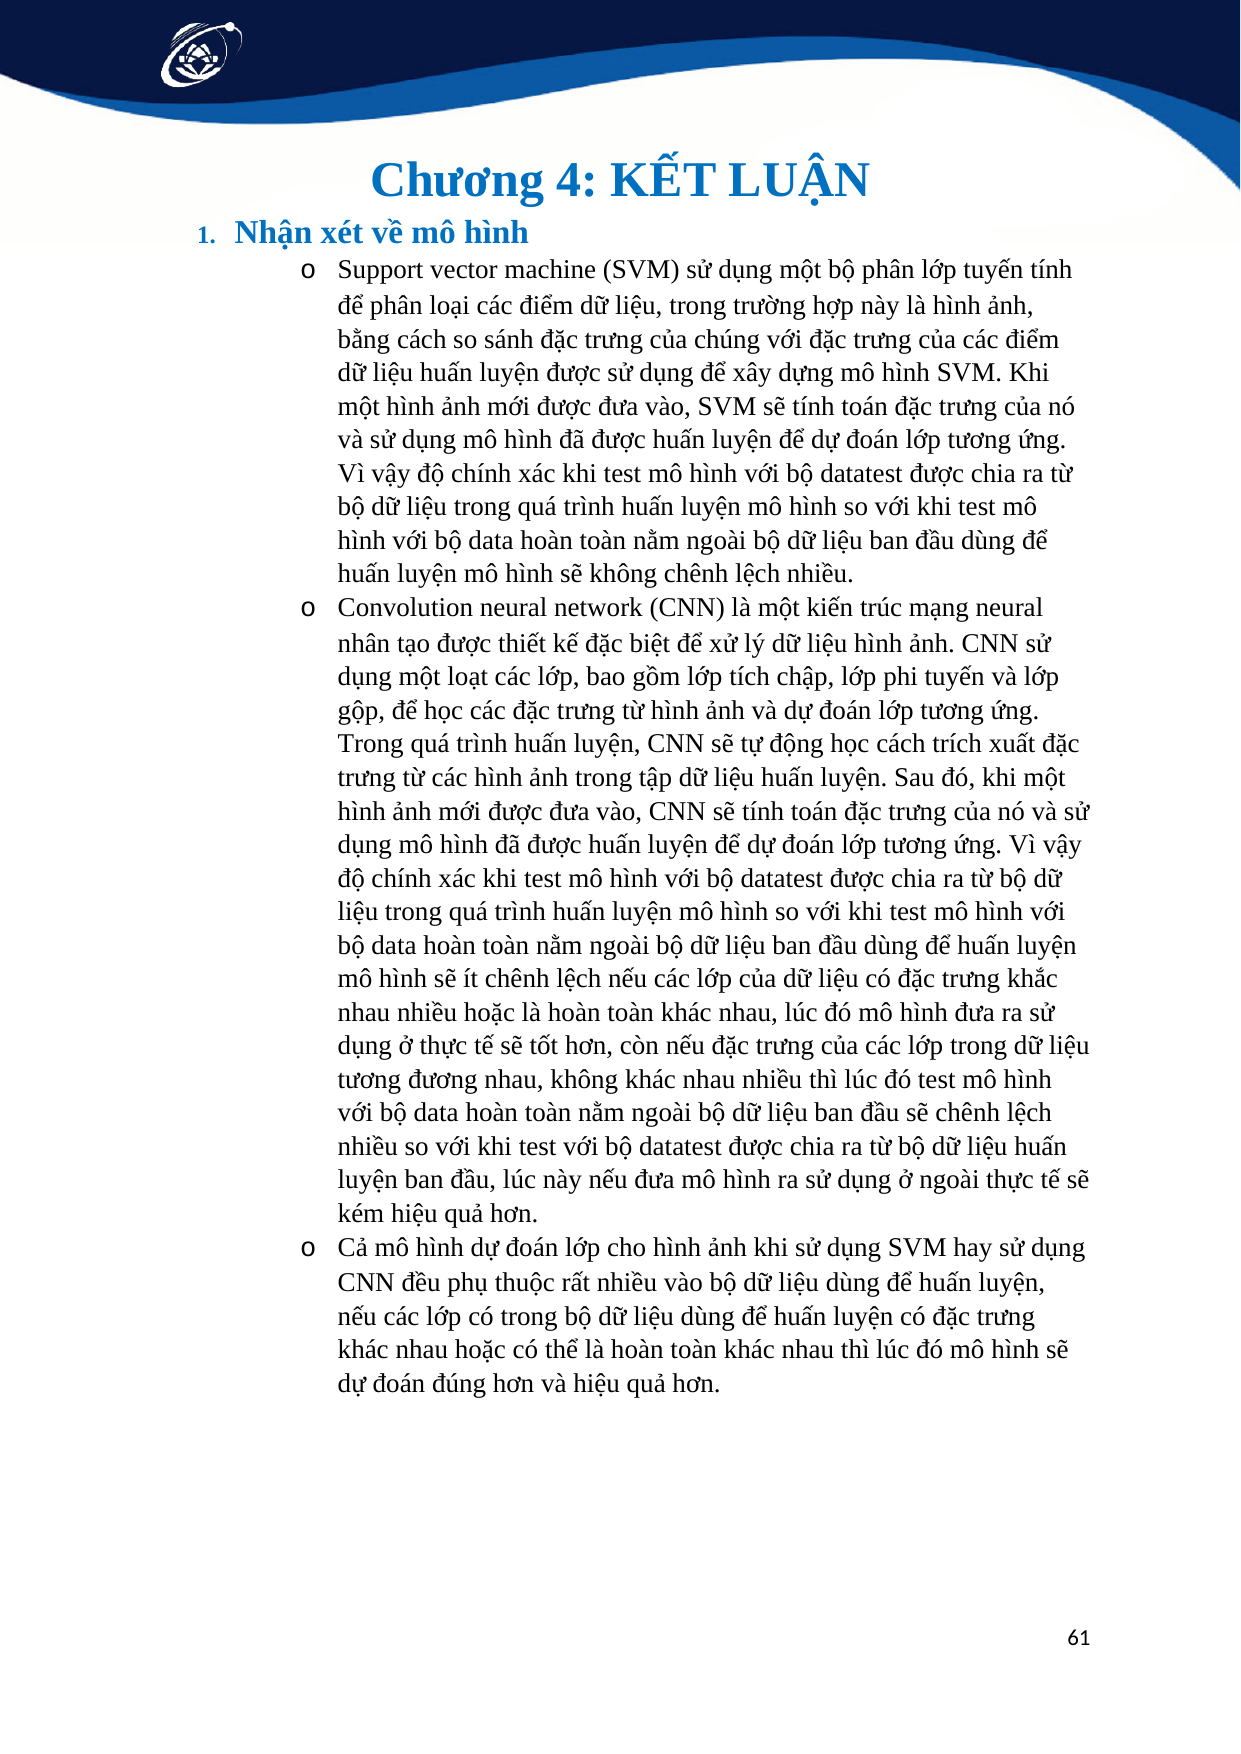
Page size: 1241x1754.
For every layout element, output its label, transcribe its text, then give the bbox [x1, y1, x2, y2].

list Nhận xét về mô hình [197, 212, 1090, 250]
list Cả mô hình dự đoán lớp cho hình ảnh khi sử dụng SVM hay sử dụng CNN đều phụ thuộc rất nhiều vào bộ dữ liệu dùng để huấn luyện, nếu các lớp có trong bộ dữ liệu dùng để huấn luyện có đặc trưng khác nhau hoặc có thể là hoàn toàn khác nhau thì lúc đó mô hình sẽ dự đoán đúng hơn và hiệu quả hơn. [300, 1231, 1090, 1398]
subtitle Chương 4: KẾT LUẬN [150, 150, 1090, 207]
list Support vector machine (SVM) sử dụng một bộ phân lớp tuyến tính để phân loại các điểm dữ liệu, trong trường hợp này là hình ảnh, bằng cách so sánh đặc trưng của chúng với đặc trưng của các điểm dữ liệu huấn luyện được sử dụng để xây dựng mô hình SVM. Khi một hình ảnh mới được đưa vào, SVM sẽ tính toán đặc trưng của nó và sử dụng mô hình đã được huấn luyện để dự đoán lớp tương ứng. Vì vậy độ chính xác khi test mô hình với bộ datatest được chia ra từ bộ dữ liệu trong quá trình huấn luyện mô hình so với khi test mô hình với bộ data hoàn toàn nằm ngoài bộ dữ liệu ban đầu dùng để huấn luyện mô hình sẽ không chênh lệch nhiều. [300, 253, 1090, 589]
picture [0, 0, 1241, 244]
list Convolution neural network (CNN) là một kiến trúc mạng neural nhân tạo được thiết kế đặc biệt để xử lý dữ liệu hình ảnh. CNN sử dụng một loạt các lớp, bao gồm lớp tích chập, lớp phi tuyến và lớp gộp, để học các đặc trưng từ hình ảnh và dự đoán lớp tương ứng. Trong quá trình huấn luyện, CNN sẽ tự động học cách trích xuất đặc trưng từ các hình ảnh trong tập dữ liệu huấn luyện. Sau đó, khi một hình ảnh mới được đưa vào, CNN sẽ tính toán đặc trưng của nó và sử dụng mô hình đã được huấn luyện để dự đoán lớp tương ứng. Vì vậy độ chính xác khi test mô hình với bộ datatest được chia ra từ bộ dữ liệu trong quá trình huấn luyện mô hình so với khi test mô hình với bộ data hoàn toàn nằm ngoài bộ dữ liệu ban đầu dùng để huấn luyện mô hình sẽ ít chênh lệch nếu các lớp của dữ liệu có đặc trưng khắc nhau nhiều hoặc là hoàn toàn khác nhau, lúc đó mô hình đưa ra sử dụng ở thực tế sẽ tốt hơn, còn nếu đặc trưng của các lớp trong dữ liệu tương đương nhau, không khác nhau nhiều thì lúc đó test mô hình với bộ data hoàn toàn nằm ngoài bộ dữ liệu ban đầu sẽ chênh lệch nhiều so với khi test với bộ datatest được chia ra từ bộ dữ liệu huấn luyện ban đầu, lúc này nếu đưa mô hình ra sử dụng ở ngoài thực tế sẽ kém hiệu quả hơn. [300, 591, 1090, 1228]
